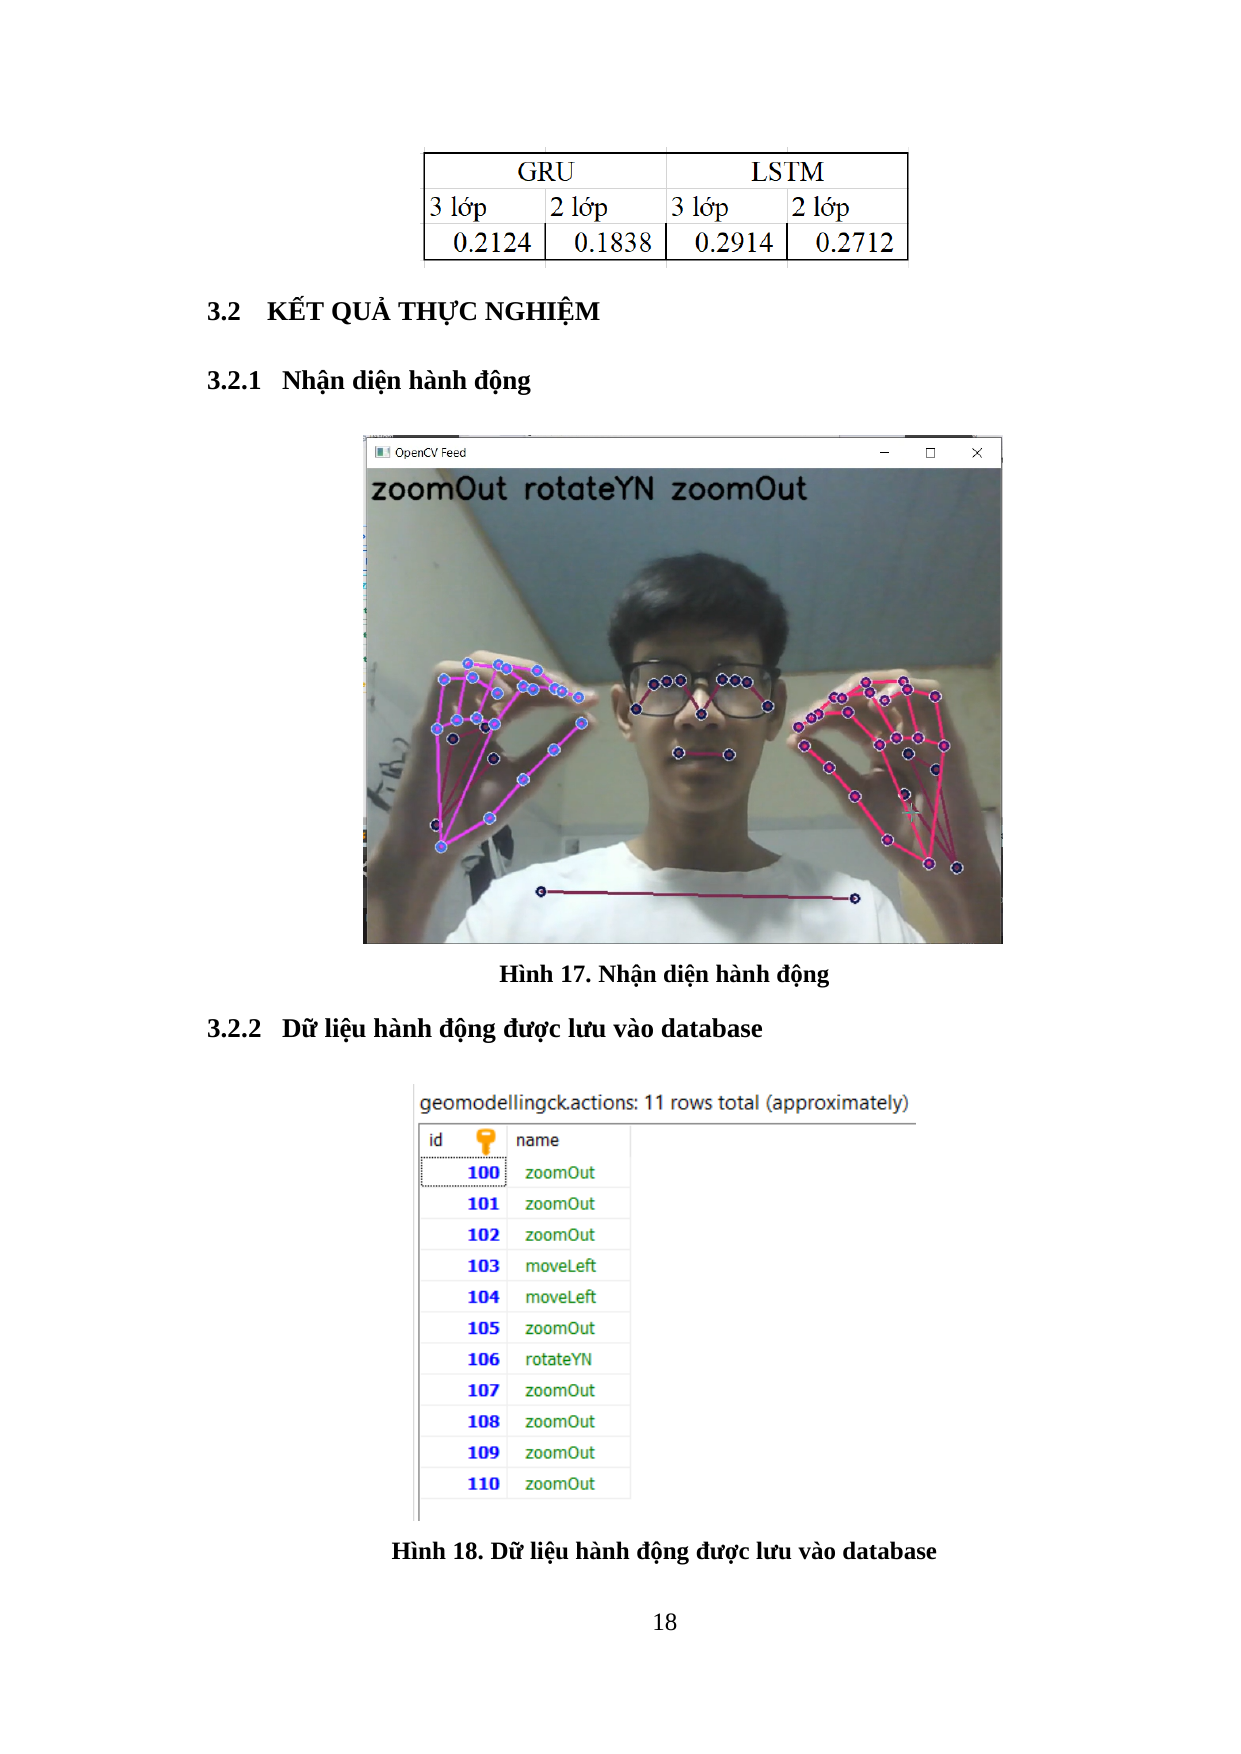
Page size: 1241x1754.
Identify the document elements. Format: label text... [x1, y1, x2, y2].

subtitle KẾT QUẢ THỰC NGHIỆM [207, 296, 1122, 327]
picture [363, 435, 1003, 944]
subtitle Dữ liệu hành động được lưu vào database [207, 1013, 1122, 1044]
text Hình 17. Nhận diện hành động [207, 959, 1122, 988]
picture [420, 147, 909, 268]
text Hình 18. Dữ liệu hành động được lưu vào database [207, 1536, 1122, 1565]
subtitle Nhận diện hành động [207, 364, 1122, 395]
picture [413, 1084, 916, 1521]
